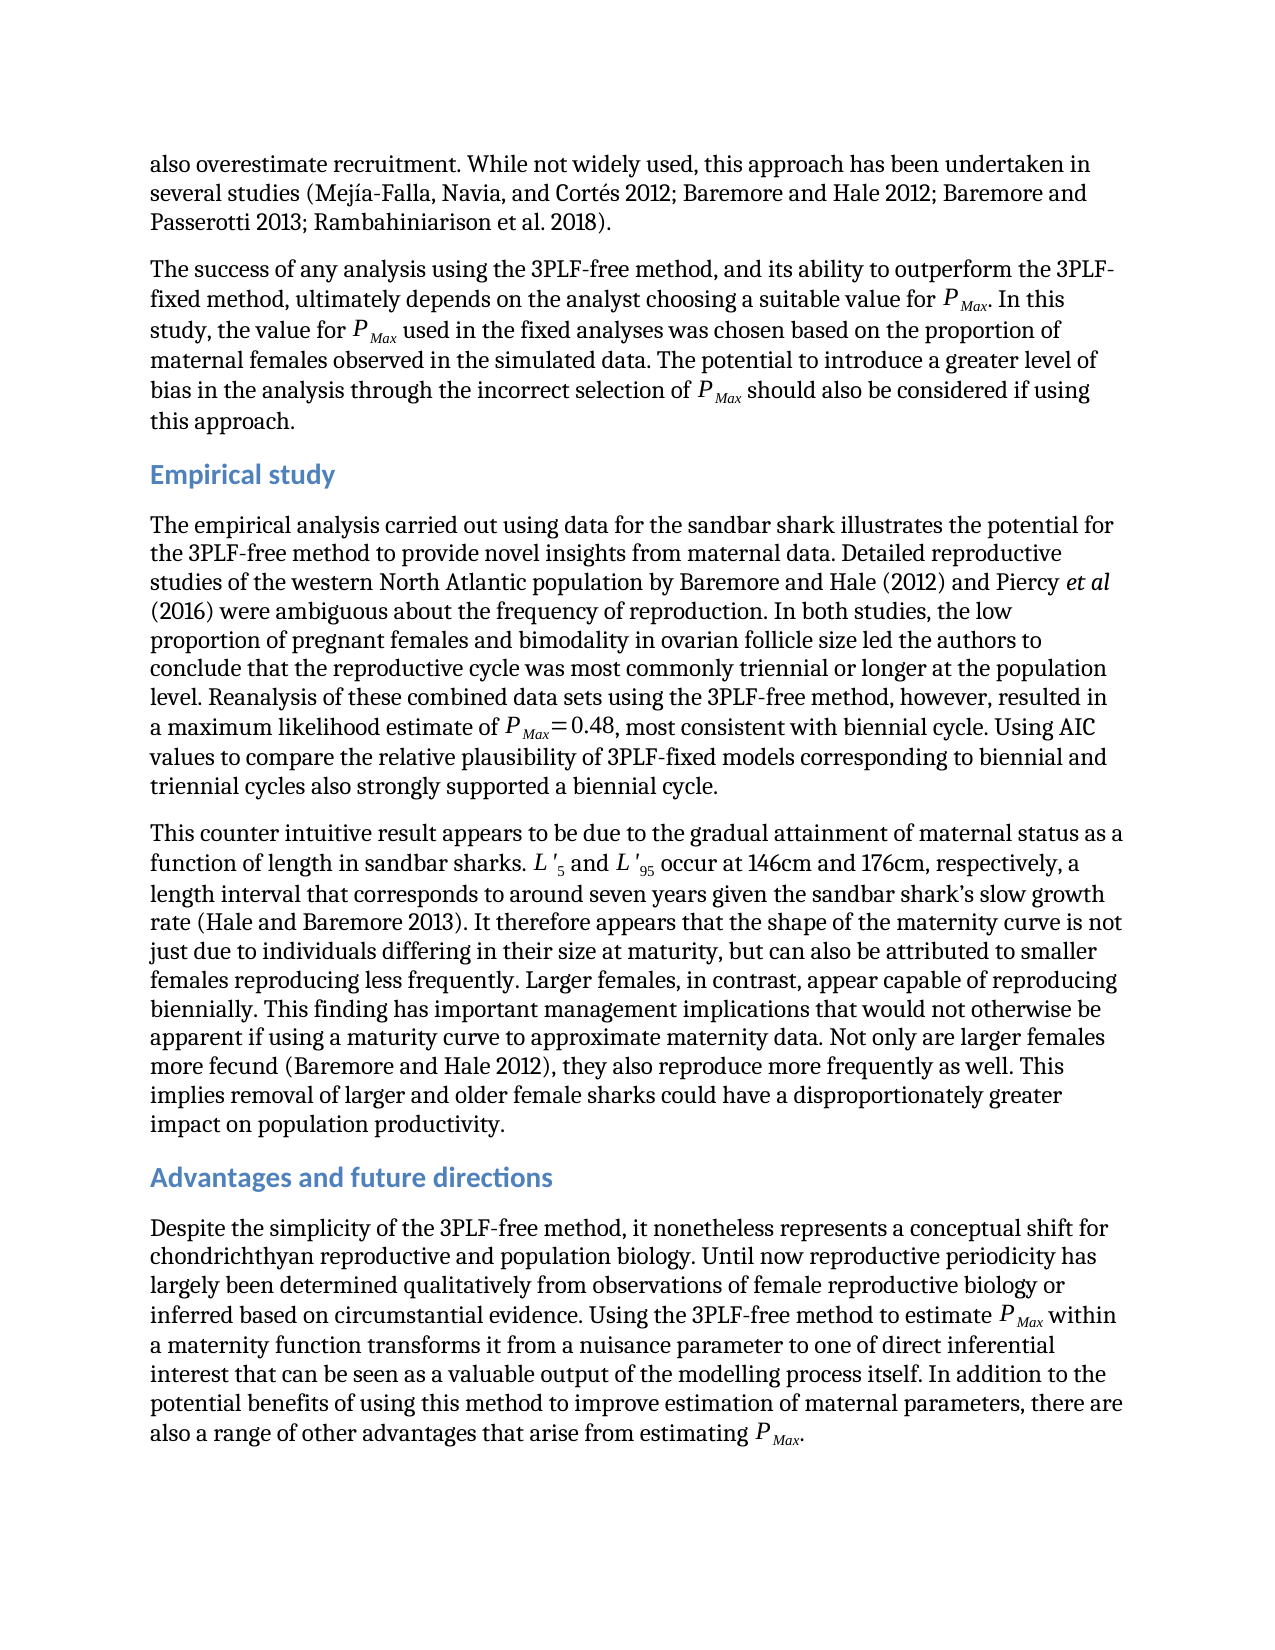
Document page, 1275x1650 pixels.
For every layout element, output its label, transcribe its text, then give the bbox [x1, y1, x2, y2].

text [150, 150, 1125, 236]
text The empirical analysis carried out using data for the sandbar shark illustrates the potential for the 3PLF-free method to provide novel insights from maternal data. Detailed reproductive studies of the western North Atlantic population by Baremore and Hale (2012) and Piercy et al (2016) were ambiguous about the frequency of reproduction. In both studies, the low proportion of pregnant females and bimodality in ovarian follicle size led the authors to conclude that the reproductive cycle was most commonly triennial or longer at the population level. Reanalysis of these combined data sets using the 3PLF-free method, however, resulted in a maximum likelihood estimate of , most consistent with biennial cycle. Using AIC values to compare the relative plausibility of 3PLF-fixed models corresponding to biennial and triennial cycles also strongly supported a biennial cycle. [150, 511, 1125, 801]
subtitle Advantages and future directions [150, 1159, 1125, 1195]
text This counter intuitive result appears to be due to the gradual attainment of maternal status as a function of length in sandbar sharks. and occur at 146cm and 176cm, respectively, a length interval that corresponds to around seven years given the sandbar shark’s slow growth rate (Hale and Baremore 2013). It therefore appears that the shape of the maternity curve is not just due to individuals differing in their size at maturity, but can also be attributed to smaller females reproducing less frequently. Larger females, in contrast, appear capable of reproducing biennially. This finding has important management implications that would not otherwise be apparent if using a maturity curve to approximate maternity data. Not only are larger females more fecund (Baremore and Hale 2012), they also reproduce more frequently as well. This implies removal of larger and older female sharks could have a disproportionately greater impact on population productivity. [150, 819, 1125, 1138]
text Despite the simplicity of the 3PLF-free method, it nonetheless represents a conceptual shift for chondrichthyan reproductive and population biology. Until now reproductive periodicity has largely been determined qualitatively from observations of female reproductive biology or inferred based on circumstantial evidence. Using the 3PLF-free method to estimate within a maternity function transforms it from a nuisance parameter to one of direct inferential interest that can be seen as a valuable output of the modelling process itself. In addition to the potential benefits of using this method to improve estimation of maternal parameters, there are also a range of other advantages that arise from estimating . [150, 1213, 1125, 1449]
subtitle Empirical study [150, 456, 1125, 492]
text The success of any analysis using the 3PLF-free method, and its ability to outperform the 3PLF-fixed method, ultimately depends on the analyst choosing a suitable value for . In this study, the value for used in the fixed analyses was chosen based on the proportion of maternal females observed in the simulated data. The potential to introduce a greater level of bias in the analysis through the incorrect selection of should also be considered if using this approach. [150, 255, 1125, 435]
